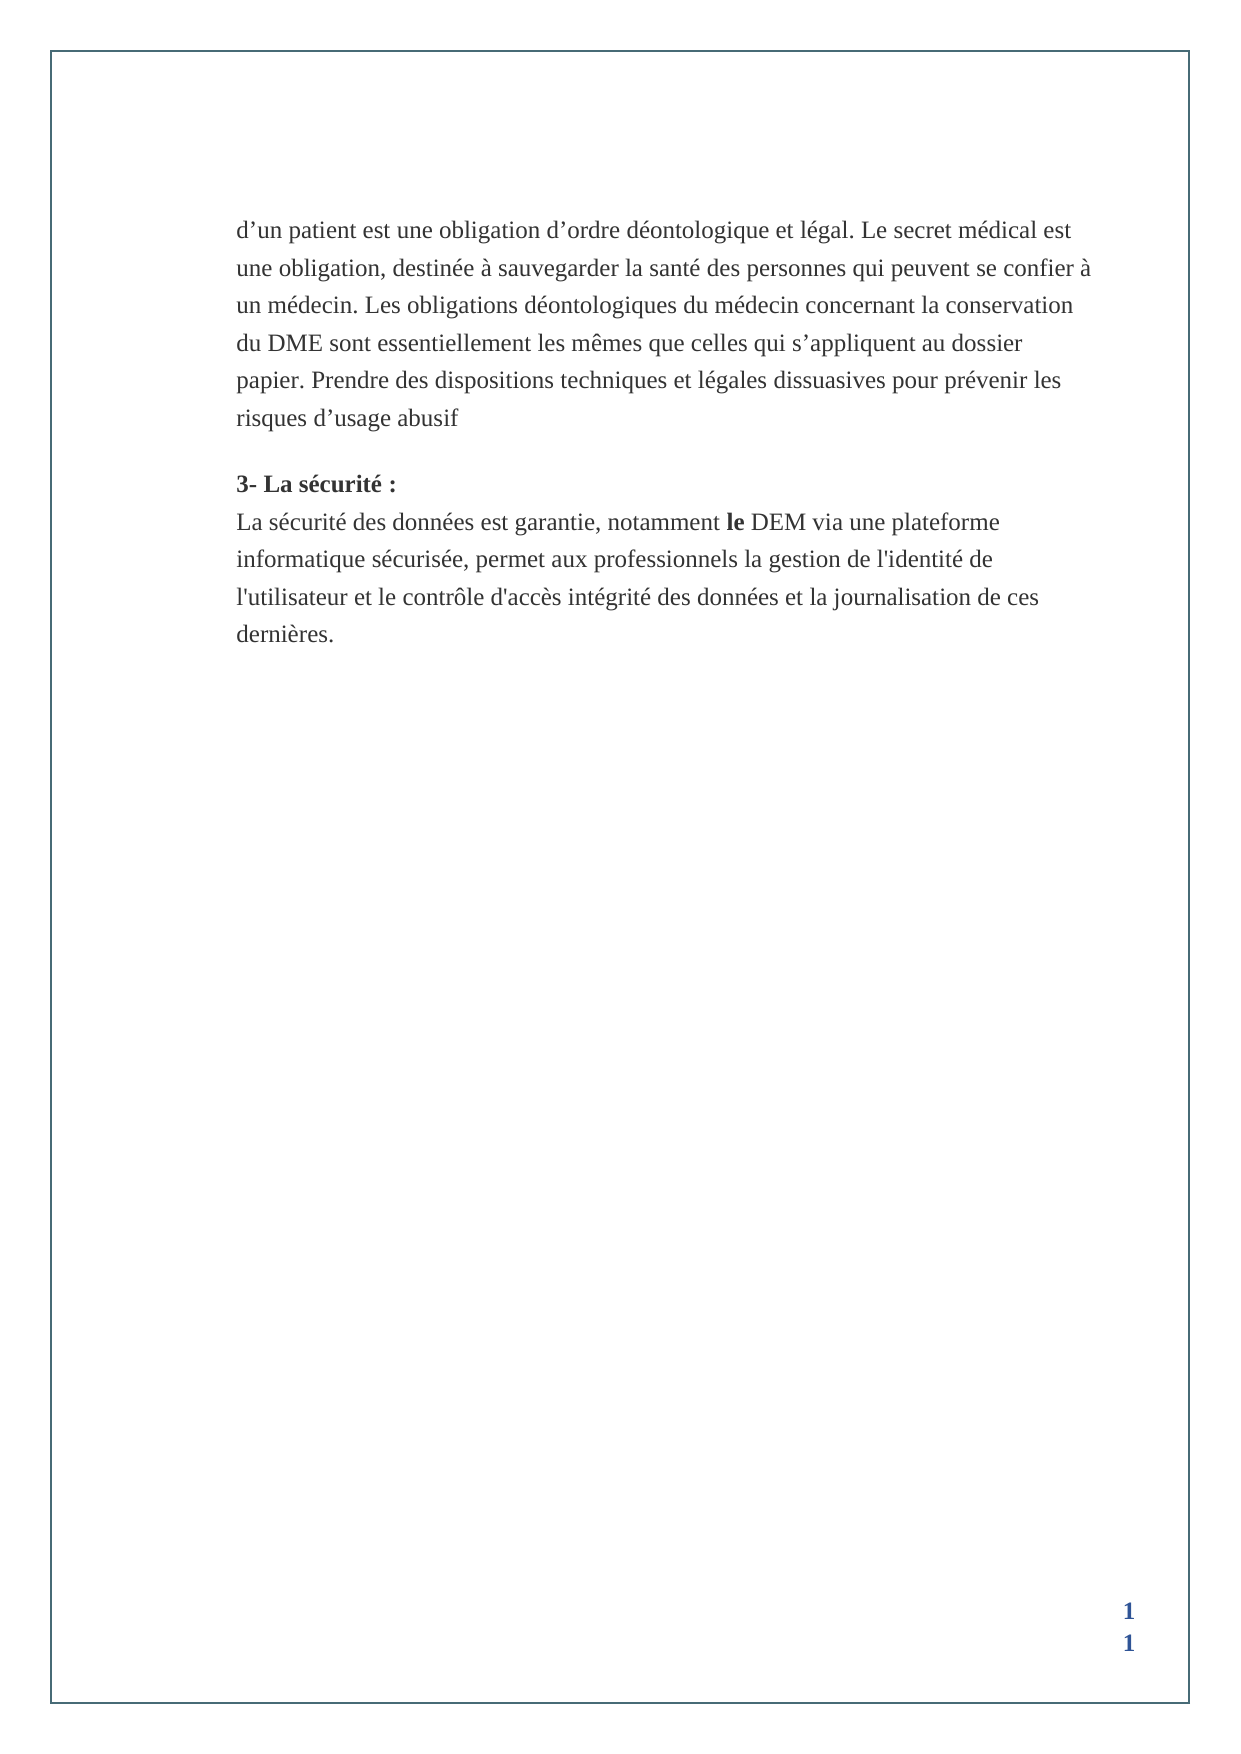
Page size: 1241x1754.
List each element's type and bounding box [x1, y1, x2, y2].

table_cell [236, 177, 1092, 648]
